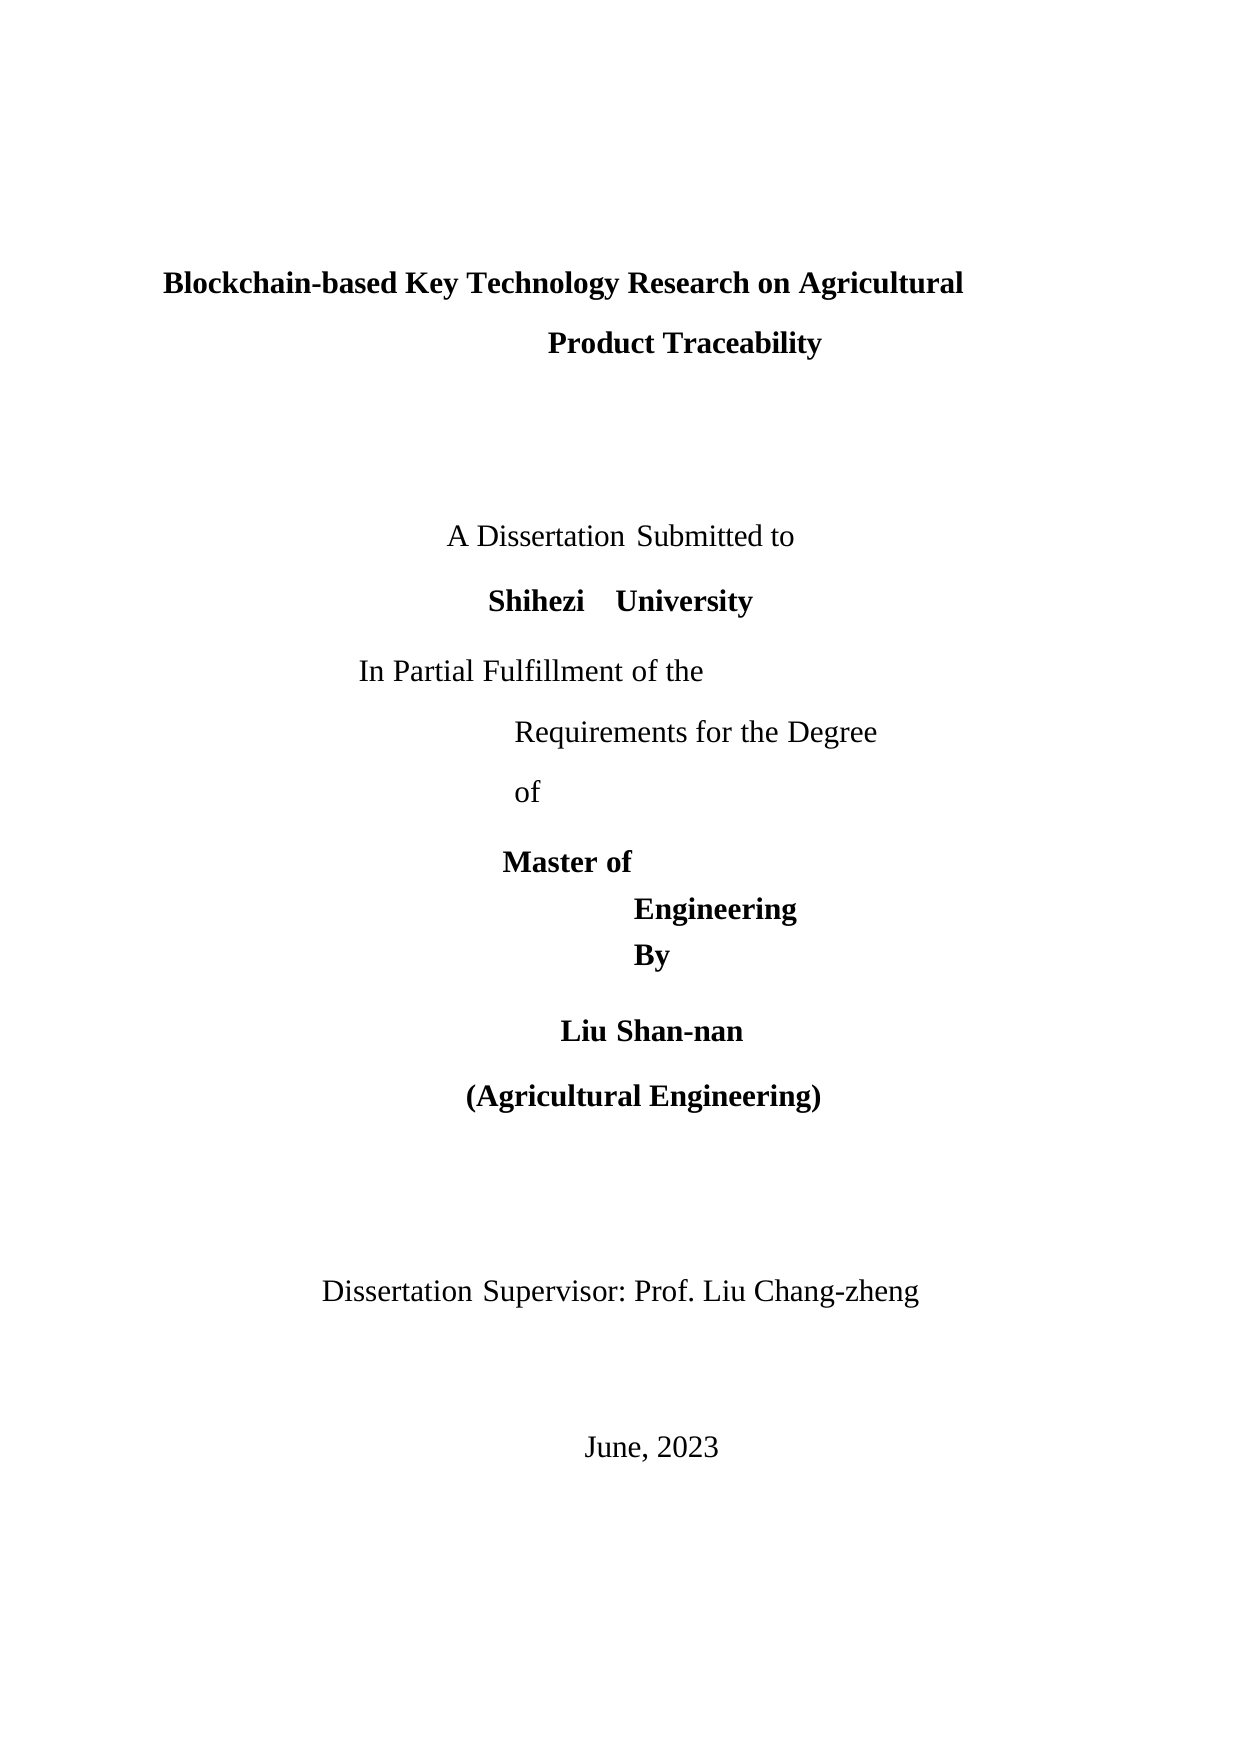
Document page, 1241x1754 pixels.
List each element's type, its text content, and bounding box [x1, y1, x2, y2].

text A Dissertation Submitted to [446, 523, 1078, 552]
text Dissertation Supervisor: Prof. Liu Chang-zheng [322, 1278, 1078, 1307]
text Master of Engineering By [502, 844, 802, 972]
text Liu Shan-nan [560, 1019, 1078, 1047]
text (Agricultural Engineering) [466, 1084, 1078, 1112]
text Shihezi University [488, 588, 1078, 617]
text In Partial Fulfillment of the Requirements for the Degree of [358, 653, 883, 809]
text Blockchain-based Key Technology Research on Agricultural Product Traceability [163, 264, 1078, 360]
